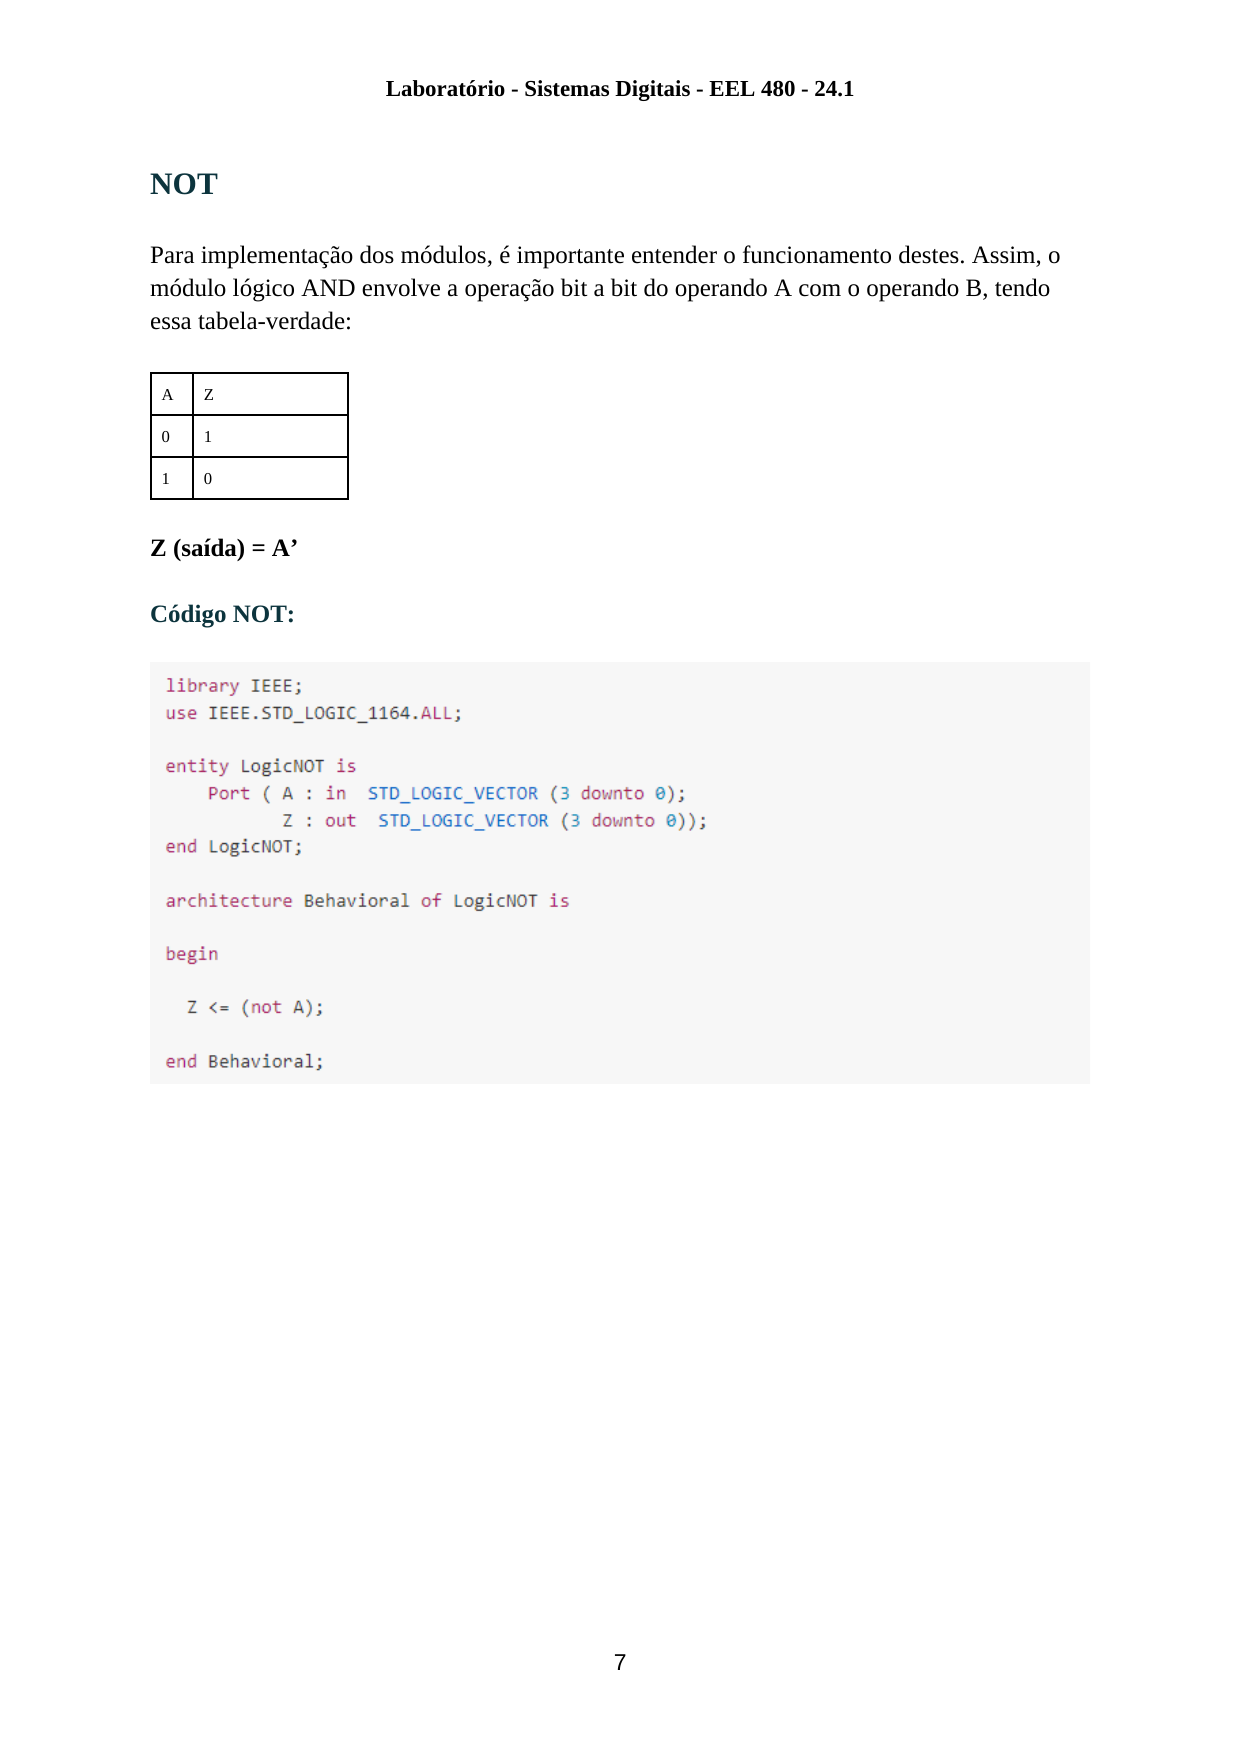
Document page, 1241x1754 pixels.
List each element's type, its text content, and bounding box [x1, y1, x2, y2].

subtitle Código NOT: [150, 599, 1090, 628]
table_header Z [194, 374, 347, 414]
picture [150, 662, 1091, 1084]
subtitle NOT [150, 166, 1090, 202]
table_cell 0 [152, 416, 192, 456]
table_cell 1 [152, 458, 192, 498]
table_cell 1 [194, 416, 347, 456]
table_header A [152, 374, 192, 414]
text Z (saída) = A’ [150, 533, 1090, 562]
table_cell 0 [194, 458, 347, 498]
text Para implementação dos módulos, é importante entender o funcionamento destes. Assim, o módulo lógico AND envolve a operação bit a bit do operando A com o operando B, tendo essa tabela-verdade: [150, 240, 1090, 335]
